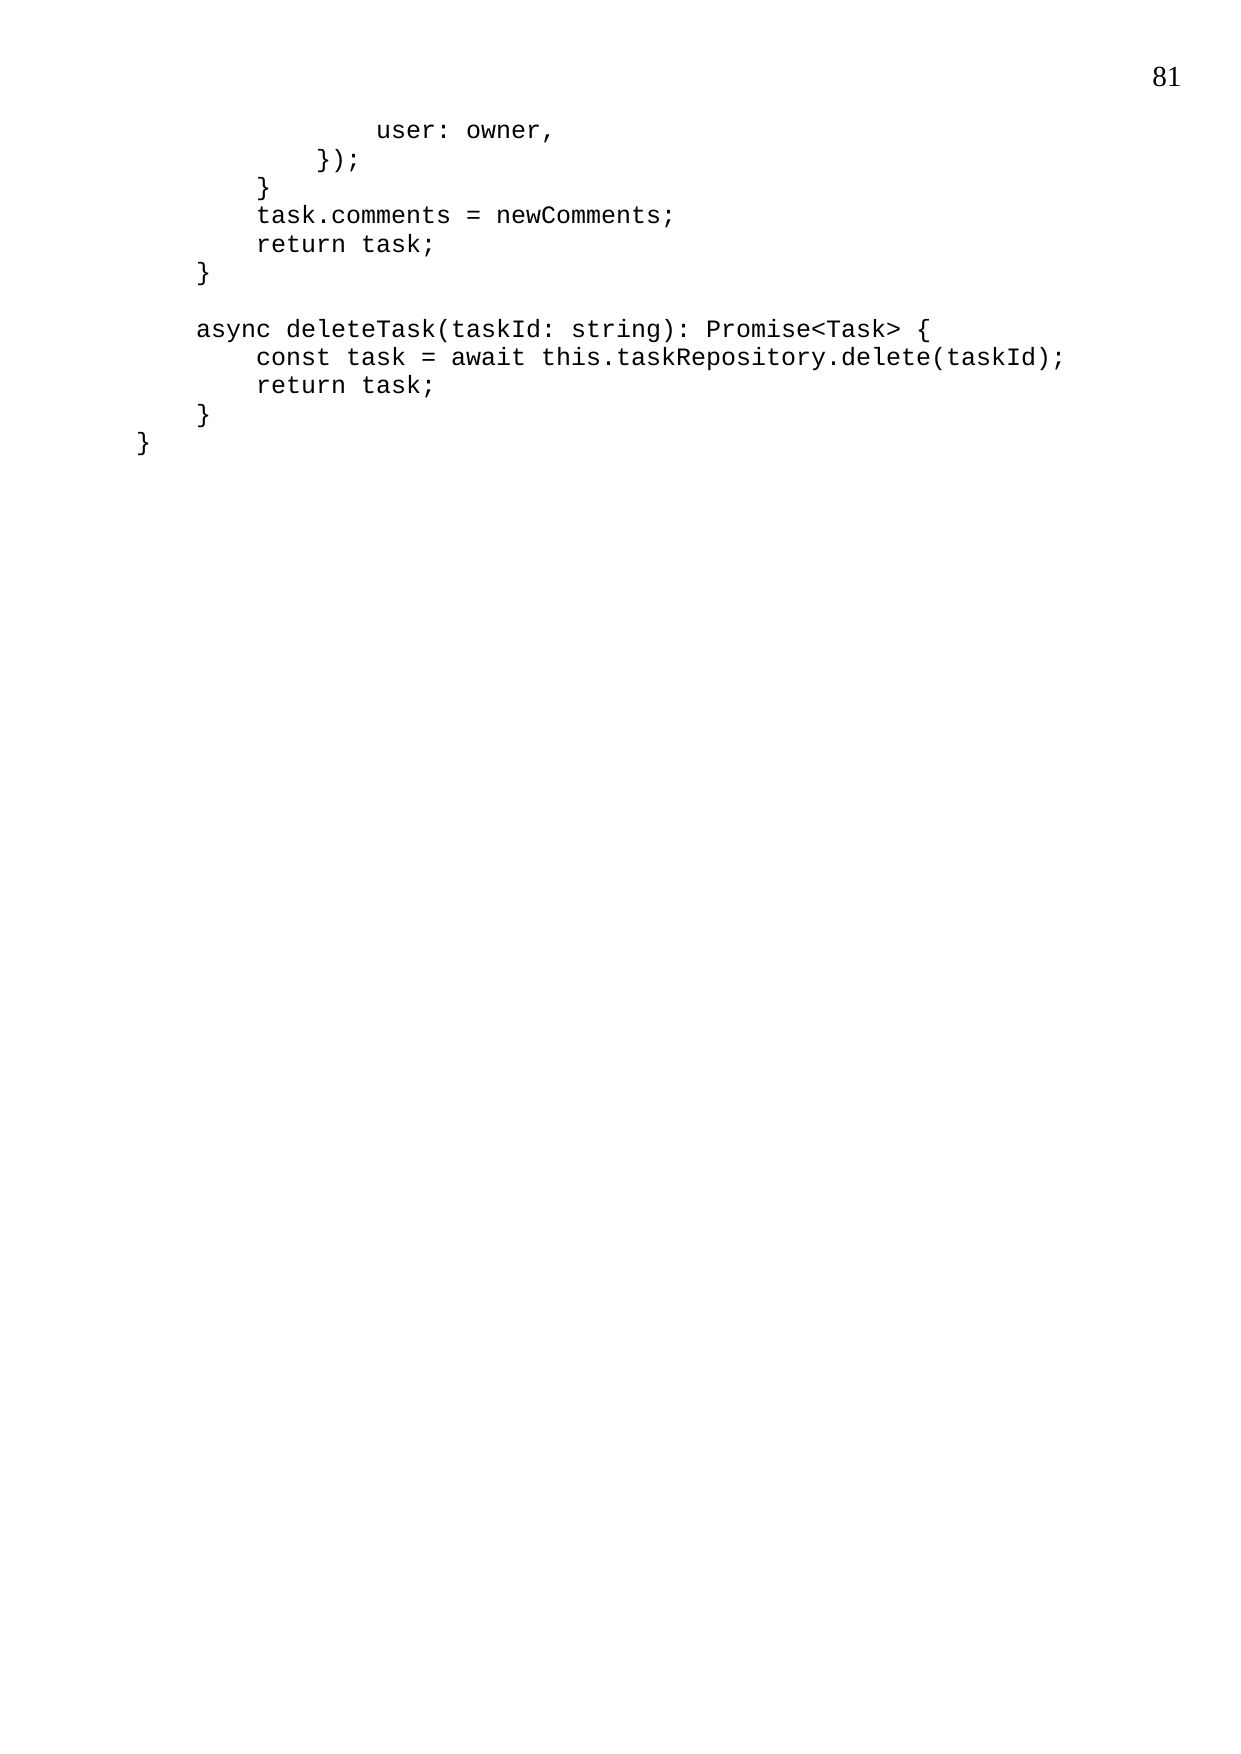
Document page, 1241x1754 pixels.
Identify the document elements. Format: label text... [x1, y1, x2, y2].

text user: owner, [136, 118, 1181, 146]
text async deleteTask(taskId: string): Promise<Task> { [136, 316, 1181, 345]
text return task; [136, 231, 1181, 260]
text } [136, 175, 1181, 203]
text return task; [136, 373, 1181, 401]
text } [136, 430, 1181, 492]
text } [136, 260, 1181, 288]
text const task = await this.taskRepository.delete(taskId); [136, 345, 1181, 373]
text } [136, 401, 1181, 430]
text task.comments = newComments; [136, 203, 1181, 231]
text }); [136, 146, 1181, 175]
